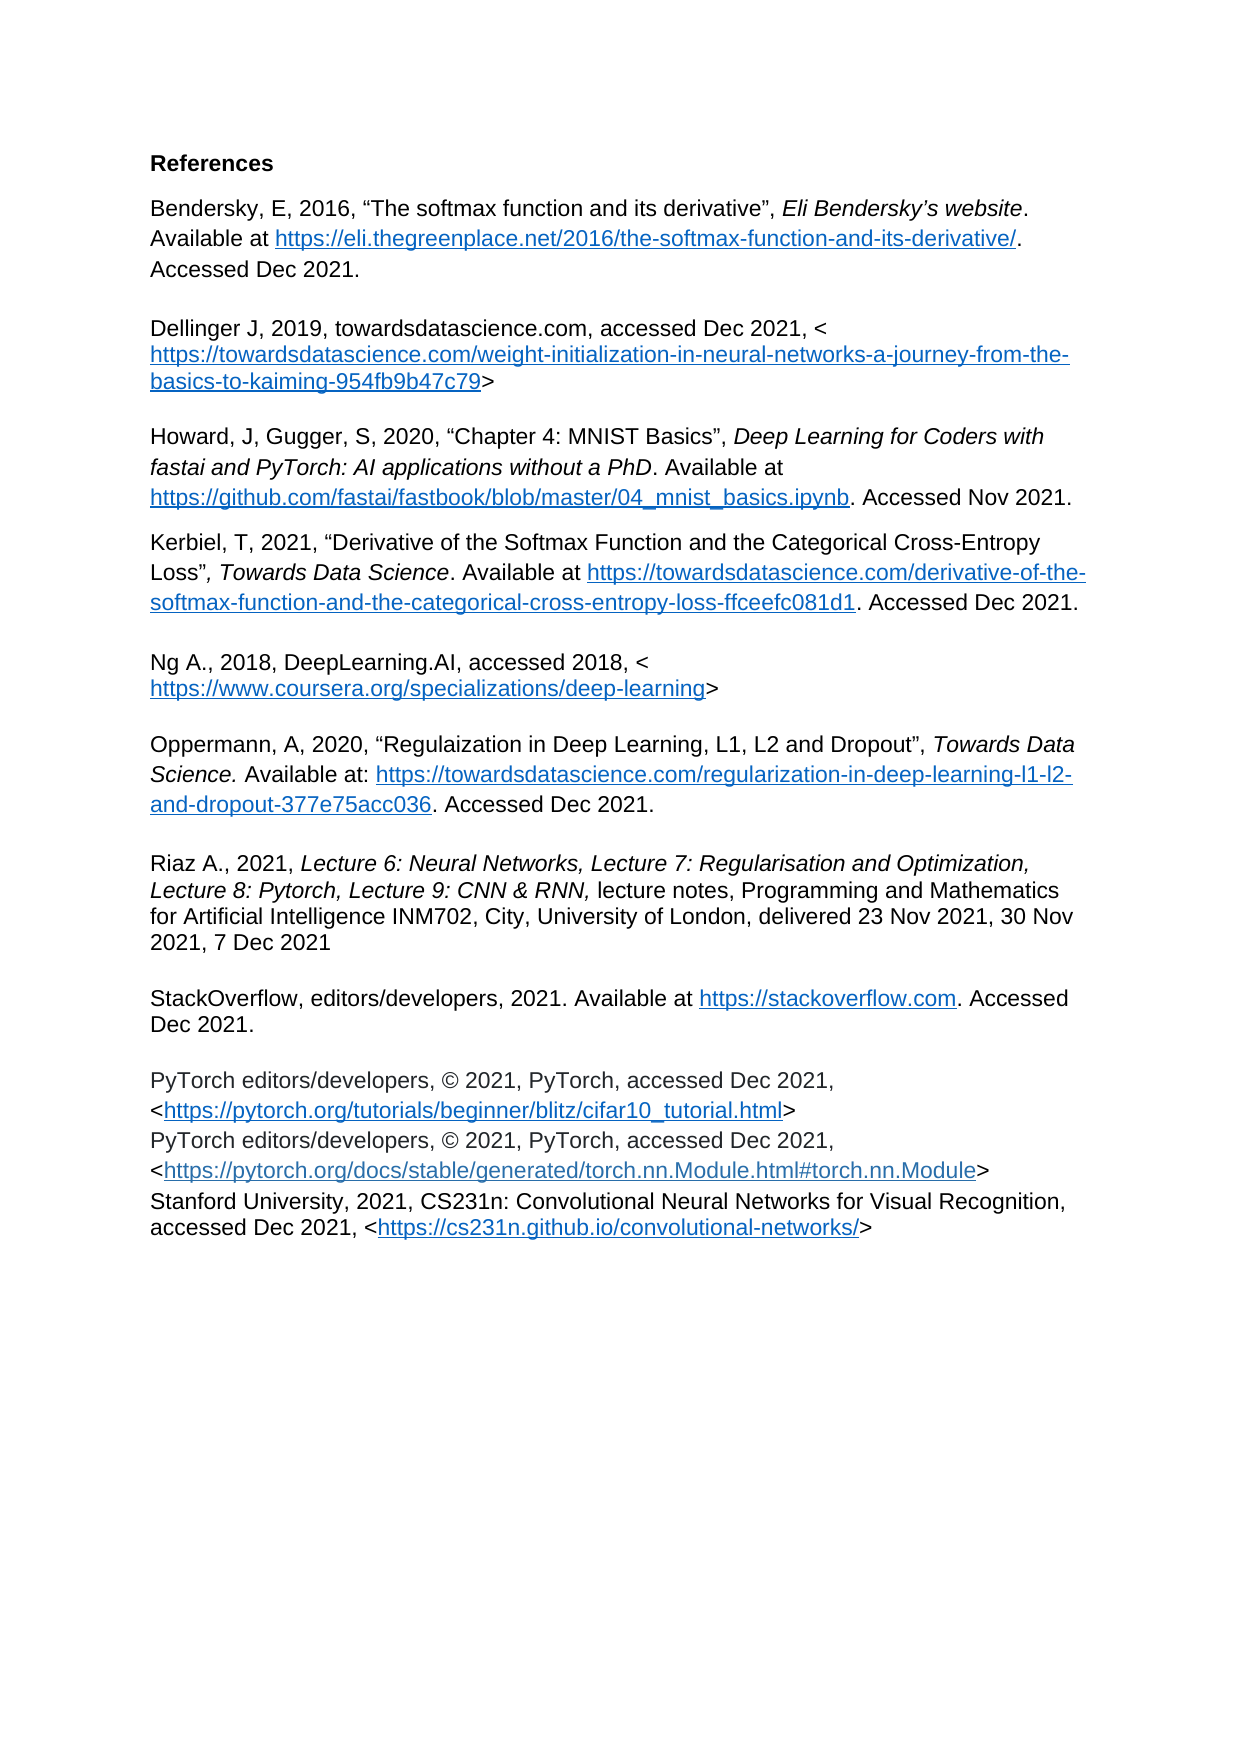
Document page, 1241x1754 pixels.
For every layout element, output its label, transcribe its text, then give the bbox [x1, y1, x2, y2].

text StackOverflow, editors/developers, 2021. Available at https://stackoverflow.com. Accessed Dec 2021. [150, 985, 1090, 1038]
text Stanford University, 2021, CS231n: Convolutional Neural Networks for Visual Recognition, accessed Dec 2021, <https://cs231n.github.io/convolutional-networks/> [872, 1188, 1090, 1240]
text PyTorch editors/developers, © 2021, PyTorch, accessed Dec 2021, <https://pytorch.org/docs/stable/generated/torch.nn.Module.html#torch.nn.Module> [150, 1127, 1090, 1184]
text Stanford University, 2021, CS231n: Convolutional Neural Networks for Visual Recognition, accessed Dec 2021, <https://cs231n.github.io/convolutional-networks/> [150, 1188, 420, 1237]
text Ng A., 2018, DeepLearning.AI, accessed 2018, < https://www.coursera.org/specializations/deep-learning> [150, 649, 1090, 701]
text Dellinger J, 2019, towardsdatascience.com, accessed Dec 2021, < https://towardsdatascience.com/weight-initialization-in-neural-networks-a-journey-from-the-basics-to-kaiming-954fb9b47c79> [150, 315, 1090, 394]
subtitle Howard, J, Gugger, S, 2020, “Chapter 4: MNIST Basics”, Deep Learning for Coders with fastai and PyTorch: AI applications without a PhD. Available at https://github.com/fastai/fastbook/blob/master/04_mnist_basics.ipynb. Accessed Nov 2021. [150, 423, 1090, 510]
subtitle Kerbiel, T, 2021, “Derivative of the Softmax Function and the Categorical Cross-Entropy Loss”, Towards Data Science. Available at https://towardsdatascience.com/derivative-of-the-softmax-function-and-the-categorical-cross-entropy-loss-ffceefc081d1. Accessed Dec 2021. [150, 529, 1090, 616]
text References [150, 150, 1090, 176]
subtitle Bendersky, E, 2016, “The softmax function and its derivative”, Eli Bendersky’s website. Available at https://eli.thegreenplace.net/2016/the-softmax-function-and-its-derivative/. Accessed Dec 2021. [150, 195, 1090, 282]
text PyTorch editors/developers, © 2021, PyTorch, accessed Dec 2021, <https://pytorch.org/tutorials/beginner/blitz/cifar10_tutorial.html> [150, 1067, 1090, 1123]
subtitle Oppermann, A, 2020, “Regulaization in Deep Learning, L1, L2 and Dropout”, Towards Data Science. Available at: https://towardsdatascience.com/regularization-in-deep-learning-l1-l2-and-dropout-377e75acc036. Accessed Dec 2021. [150, 731, 1090, 817]
text Riaz A., 2021, Lecture 6: Neural Networks, Lecture 7: Regularisation and Optimization, Lecture 8: Pytorch, Lecture 9: CNN & RNN, lecture notes, Programming and Mathematics for Artificial Intelligence INM702, City, University of London, delivered 23 Nov 2021, 30 Nov 2021, 7 Dec 2021 [150, 850, 1090, 956]
